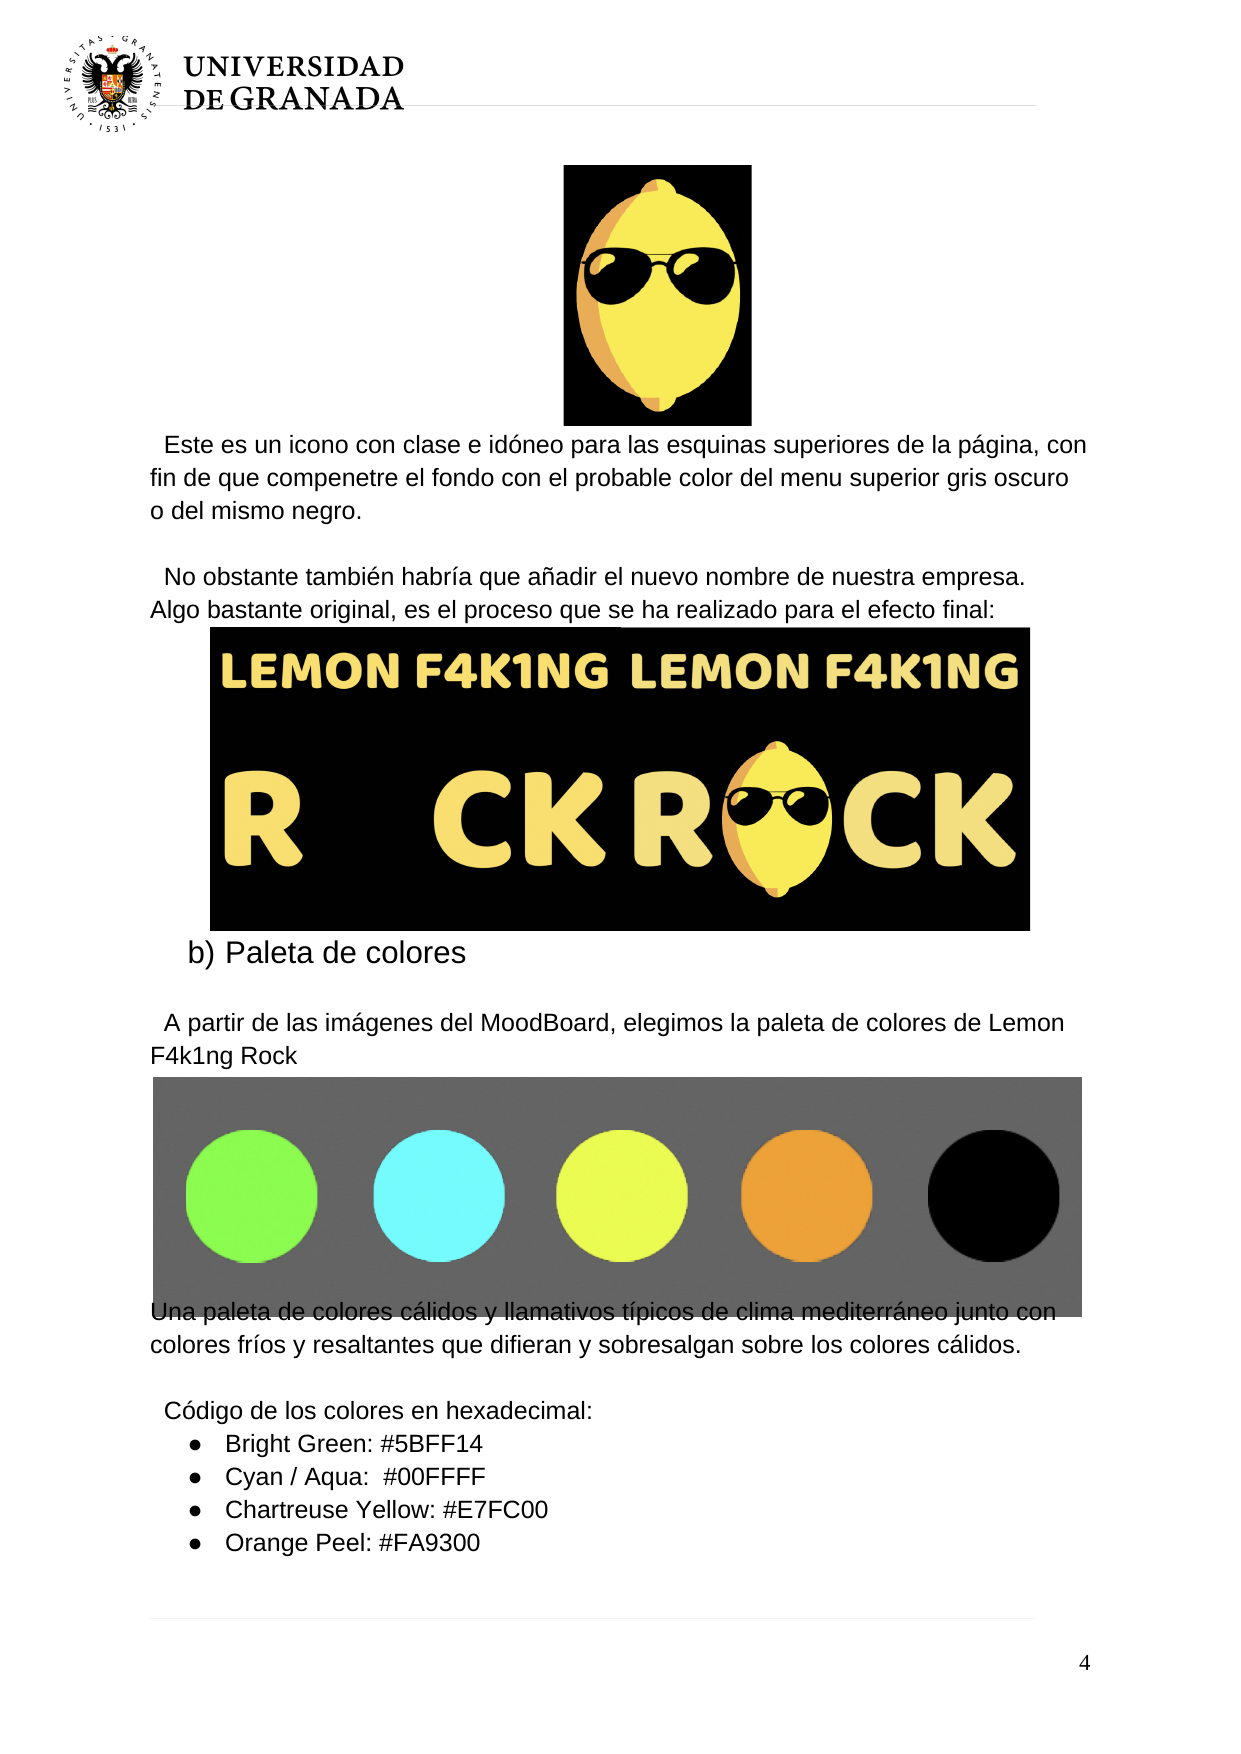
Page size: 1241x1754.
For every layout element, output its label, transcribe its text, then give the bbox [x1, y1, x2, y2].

list Paleta de colores [187, 934, 1090, 970]
text Este es un icono con clase e idóneo para las esquinas superiores de la página, con fin de que compenetre el fondo con el probable color del menu superior gris oscuro o del mismo negro. [150, 430, 1090, 524]
list Chartreuse Yellow: #E7FC00 [187, 1495, 1090, 1524]
text Código de los colores en hexadecimal: [150, 1396, 1090, 1425]
picture [210, 627, 1030, 931]
list Bright Green: #5BFF14 [187, 1429, 1090, 1458]
list Orange Peel: #FA9300 [187, 1528, 1090, 1557]
list Cyan / Aqua: #00FFFF [187, 1462, 1090, 1491]
text A partir de las imágenes del MoodBoard, elegimos la paleta de colores de Lemon F4k1ng Rock [150, 1008, 1090, 1070]
text Algo bastante original, es el proceso que se ha realizado para el efecto final: [150, 595, 1090, 623]
text Una paleta de colores cálidos y llamativos típicos de clima mediterráneo junto con colores fríos y resaltantes que difieran y sobresalgan sobre los colores cálidos. [150, 1173, 1090, 1359]
picture [563, 165, 752, 426]
picture [153, 1077, 1082, 1263]
text No obstante también habría que añadir el nuevo nombre de nuestra empresa. [150, 562, 1090, 591]
picture [64, 36, 404, 132]
